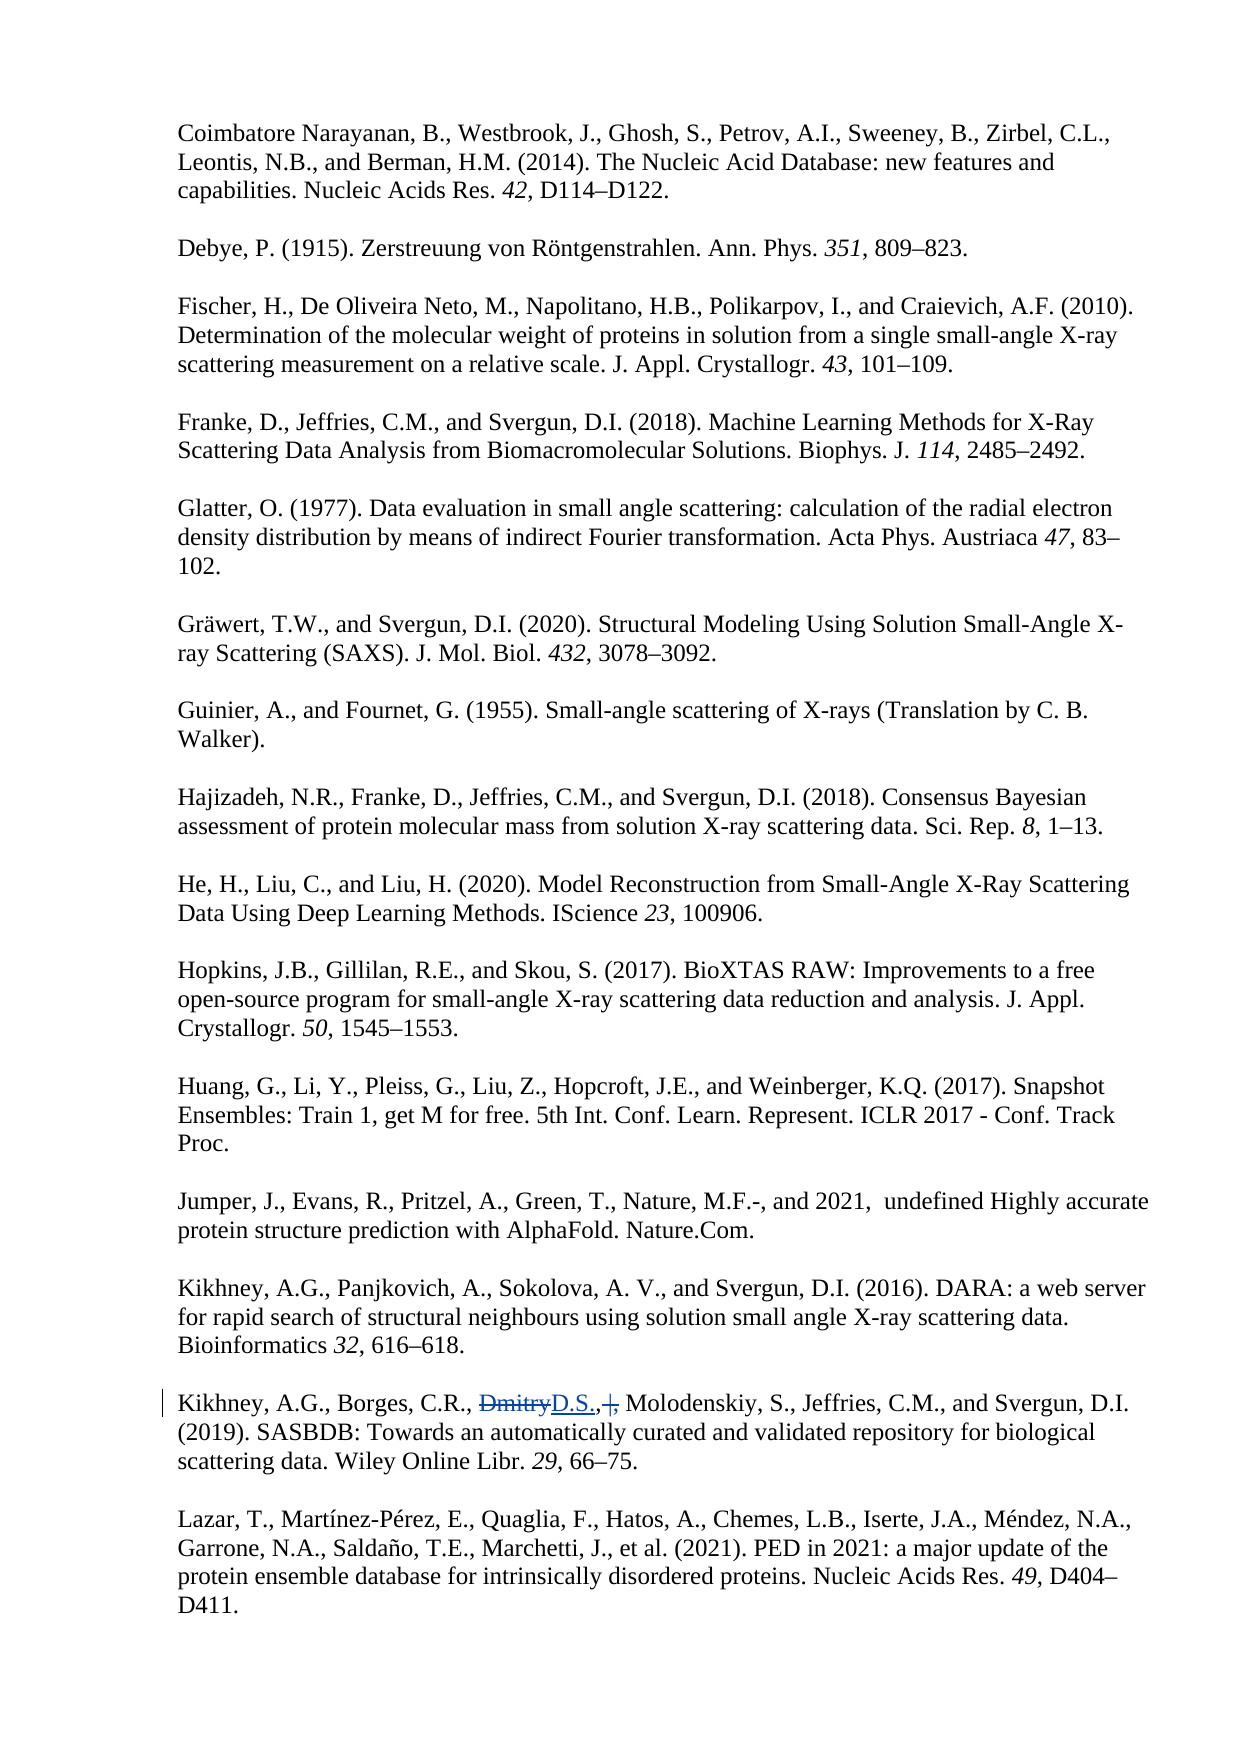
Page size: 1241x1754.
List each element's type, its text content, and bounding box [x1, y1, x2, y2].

text Jumper, J., Evans, R., Pritzel, A., Green, T., Nature, M.F.-, and 2021, undefined Highly accurate protein structure prediction with AlphaFold. Nature.Com. [177, 1186, 1152, 1244]
text Glatter, O. (1977). Data evaluation in small angle scattering: calculation of the radial electron density distribution by means of indirect Fourier transformation. Acta Phys. Austriaca 47, 83–102. [177, 493, 1152, 580]
text Franke, D., Jeffries, C.M., and Svergun, D.I. (2018). Machine Learning Methods for X-Ray Scattering Data Analysis from Biomacromolecular Solutions. Biophys. J. 114, 2485–2492. [177, 407, 1152, 464]
text Lazar, T., Martínez-Pérez, E., Quaglia, F., Hatos, A., Chemes, L.B., Iserte, J.A., Méndez, N.A., Garrone, N.A., Saldaño, T.E., Marchetti, J., et al. (2021). PED in 2021: a major update of the protein ensemble database for intrinsically disordered proteins. Nucleic Acids Res. 49, D404–D411. [177, 1504, 1152, 1619]
text Guinier, A., and Fournet, G. (1955). Small-angle scattering of X-rays (Translation by C. B. Walker). [177, 696, 1152, 753]
text Hajizadeh, N.R., Franke, D., Jeffries, C.M., and Svergun, D.I. (2018). Consensus Bayesian assessment of protein molecular mass from solution X-ray scattering data. Sci. Rep. 8, 1–13. [177, 782, 1152, 840]
text Kikhney, A.G., Panjkovich, A., Sokolova, A. V., and Svergun, D.I. (2016). DARA: a web server for rapid search of structural neighbours using solution small angle X-ray scattering data. Bioinformatics 32, 616–618. [177, 1273, 1152, 1359]
text Debye, P. (1915). Zerstreuung von Röntgenstrahlen. Ann. Phys. 351, 809–823. [177, 233, 1152, 262]
text Kikhney, A.G., Borges, C.R., , Molodenskiy, S., Jeffries, C.M., and Svergun, D.I. (2019). SASBDB: Towards an automatically curated and validated repository for biological scattering data. Wiley Online Libr. 29, 66–75. [177, 1388, 1152, 1475]
text Hopkins, J.B., Gillilan, R.E., and Skou, S. (2017). BioXTAS RAW: Improvements to a free open-source program for small-angle X-ray scattering data reduction and analysis. J. Appl. Crystallogr. 50, 1545–1553. [177, 956, 1152, 1042]
text Huang, G., Li, Y., Pleiss, G., Liu, Z., Hopcroft, J.E., and Weinberger, K.Q. (2017). Snapshot Ensembles: Train 1, get M for free. 5th Int. Conf. Learn. Represent. ICLR 2017 - Conf. Track Proc. [177, 1071, 1152, 1157]
text Gräwert, T.W., and Svergun, D.I. (2020). Structural Modeling Using Solution Small-Angle X-ray Scattering (SAXS). J. Mol. Biol. 432, 3078–3092. [177, 609, 1152, 666]
text Fischer, H., De Oliveira Neto, M., Napolitano, H.B., Polikarpov, I., and Craievich, A.F. (2010). Determination of the molecular weight of proteins in solution from a single small-angle X-ray scattering measurement on a relative scale. J. Appl. Crystallogr. 43, 101–109. [177, 291, 1152, 378]
text He, H., Liu, C., and Liu, H. (2020). Model Reconstruction from Small-Angle X-Ray Scattering Data Using Deep Learning Methods. IScience 23, 100906. [177, 869, 1152, 926]
text Coimbatore Narayanan, B., Westbrook, J., Ghosh, S., Petrov, A.I., Sweeney, B., Zirbel, C.L., Leontis, N.B., and Berman, H.M. (2014). The Nucleic Acid Database: new features and capabilities. Nucleic Acids Res. 42, D114–D122. [177, 118, 1152, 204]
